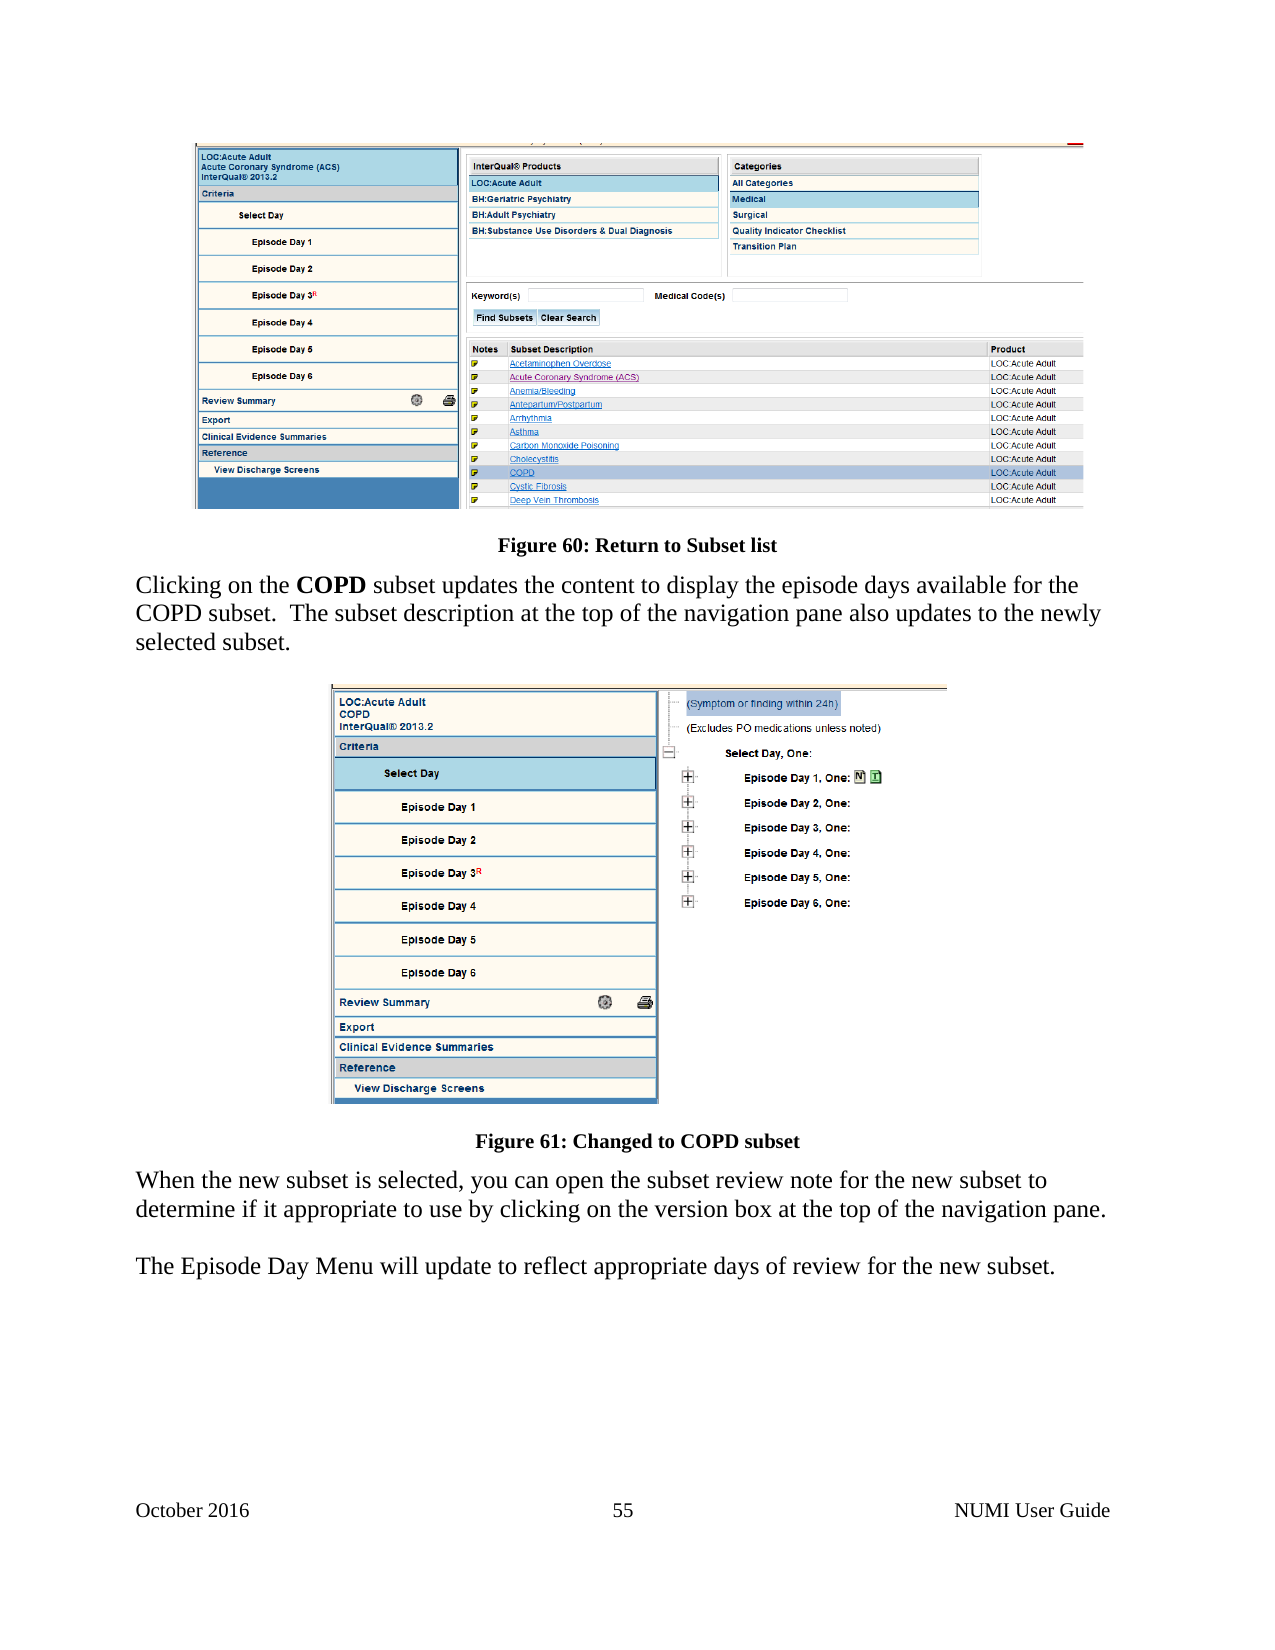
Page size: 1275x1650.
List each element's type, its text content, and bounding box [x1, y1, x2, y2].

text Figure 60: Return to Subset list [135, 533, 1139, 557]
picture [328, 684, 947, 1104]
text When the new subset is selected, you can open the subset review note for the new subset to determine if it appropriate to use by clicking on the version box at the top of the navigation pane. [135, 1165, 1139, 1223]
text The Episode Day Menu will update to reflect appropriate days of review for the new subset. [135, 1251, 1139, 1280]
text Figure 61: Changed to COPD subset [135, 1129, 1139, 1153]
text Clicking on the COPD subset updates the content to display the episode days available for the COPD subset. The subset description at the top of the navigation pane also updates to the newly selected subset. [135, 570, 1139, 656]
picture [191, 143, 1084, 509]
